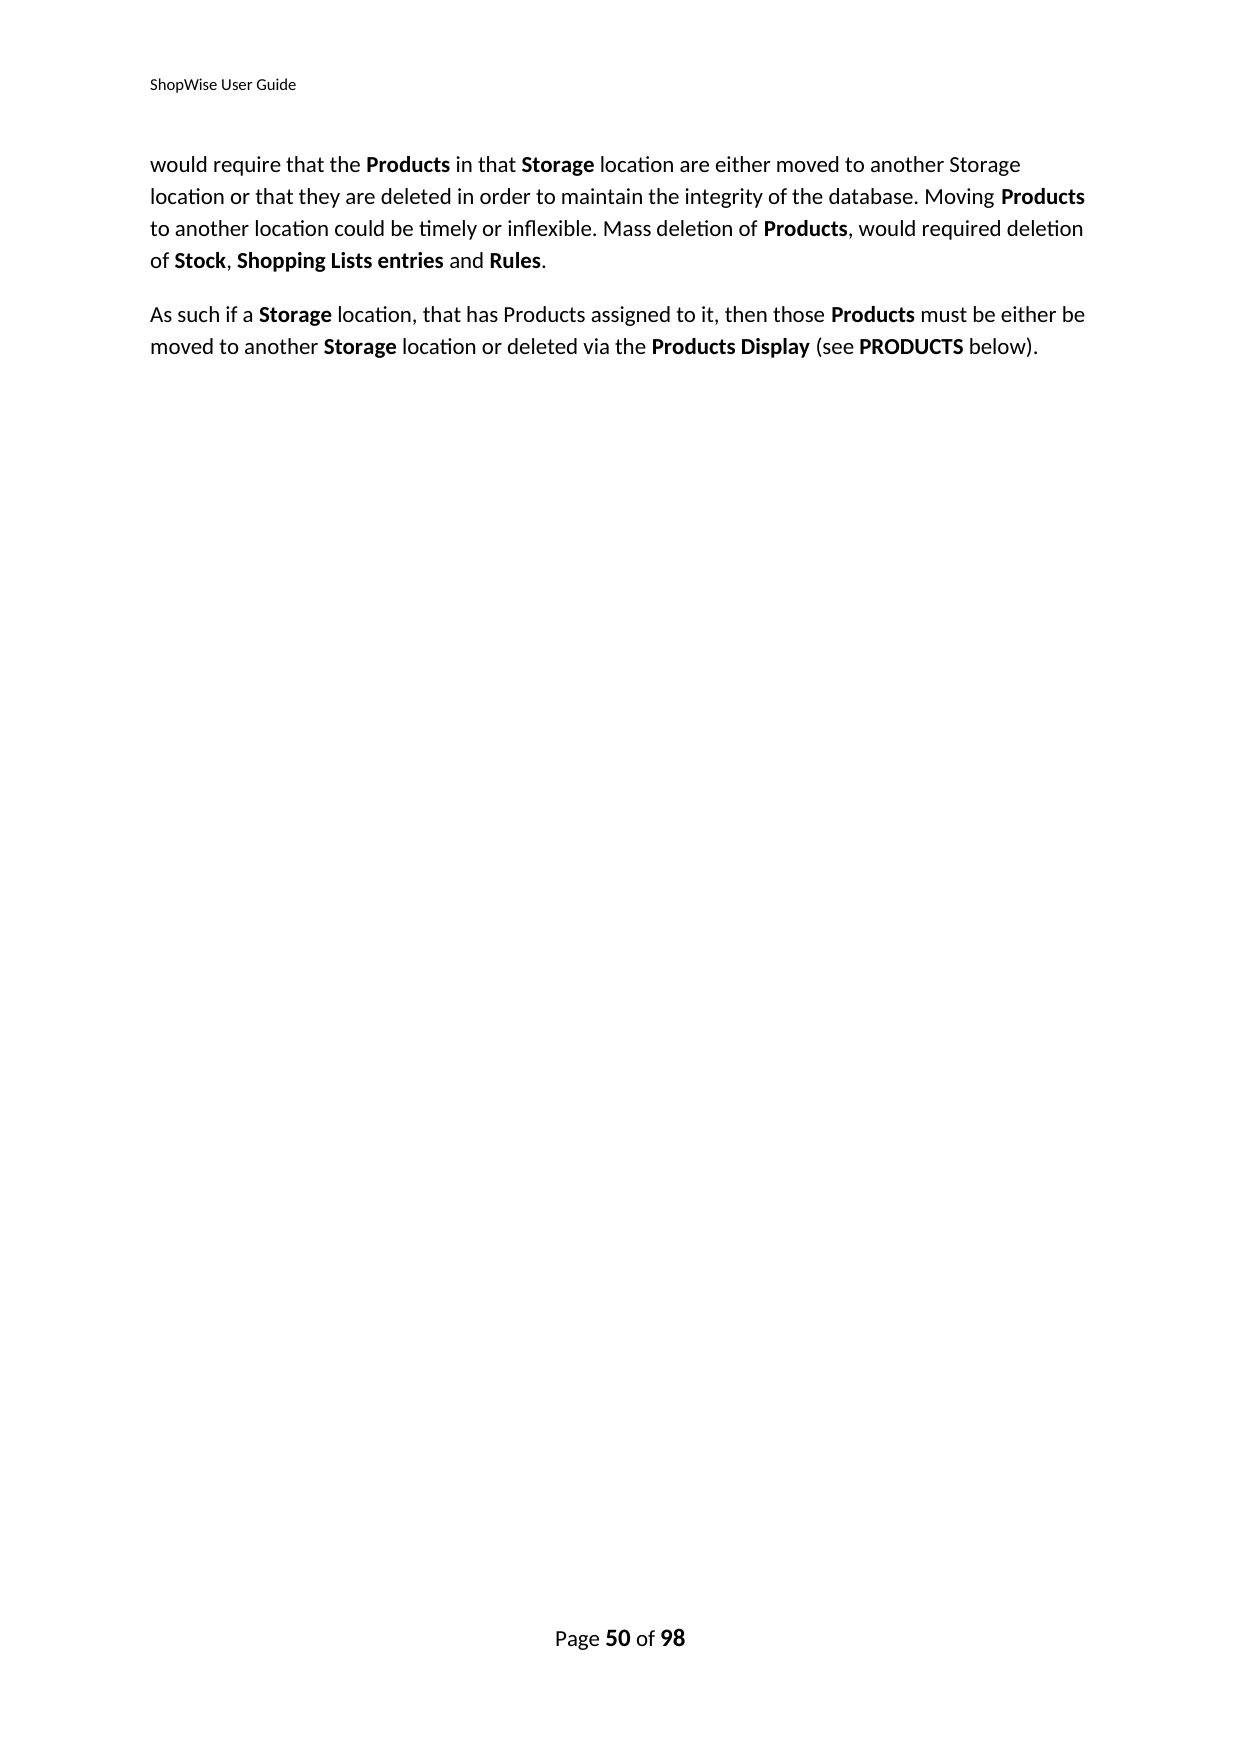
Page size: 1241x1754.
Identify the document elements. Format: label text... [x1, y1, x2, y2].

text As such if a Storage location, that has Products assigned to it, then those Products must be either be moved to another Storage location or deleted via the Products Display (see PRODUCTS below). [150, 300, 1090, 360]
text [150, 150, 1090, 275]
